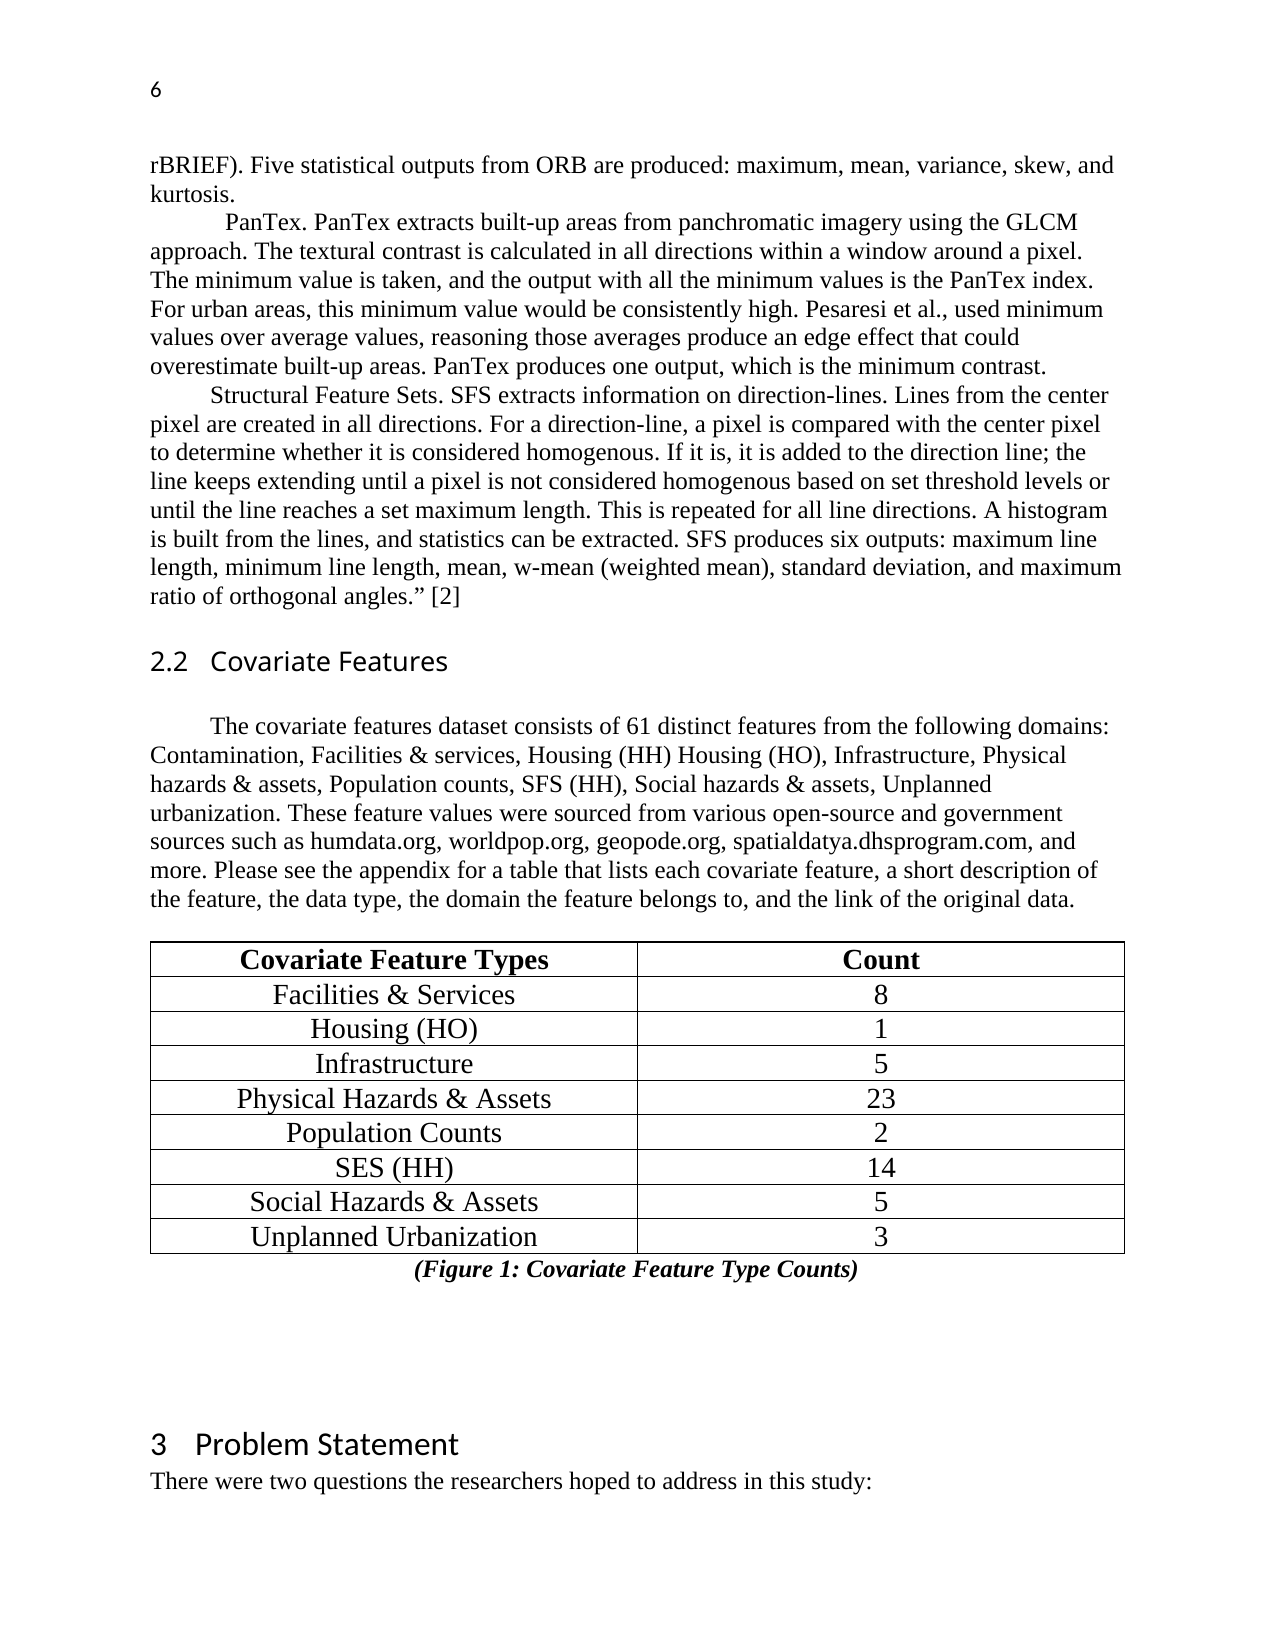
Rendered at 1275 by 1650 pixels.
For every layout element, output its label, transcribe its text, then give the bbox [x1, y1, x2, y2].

table_cell 3 [638, 1219, 1124, 1253]
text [150, 150, 1125, 207]
table_cell Facilities & Services [151, 977, 637, 1011]
table_cell Housing (HO) [151, 1012, 637, 1045]
table_header Covariate Feature Types [151, 943, 637, 976]
table_cell 8 [638, 977, 1124, 1011]
table_cell 5 [638, 1046, 1124, 1080]
text (Figure 1: Covariate Feature Type Counts) [150, 1254, 1125, 1282]
table_cell Unplanned Urbanization [151, 1219, 637, 1253]
table_cell Population Counts [151, 1115, 637, 1149]
table_cell 1 [638, 1012, 1124, 1045]
table_header Count [638, 943, 1124, 976]
table_cell 14 [638, 1150, 1124, 1183]
table_cell 2 [638, 1115, 1124, 1149]
text Structural Feature Sets. SFS extracts information on direction-lines. Lines from the center pixel are created in all directions. For a direction-line, a pixel is compared with the center pixel to determine whether it is considered homogenous. If it is, it is added to the direction line; the line keeps extending until a pixel is not considered homogenous based on set threshold levels or until the line reaches a set maximum length. This is repeated for all line directions. A histogram is built from the lines, and statistics can be extracted. SFS produces six outputs: maximum line length, minimum line length, mean, w-mean (weighted mean), standard deviation, and maximum ratio of orthogonal angles.” [2] [150, 380, 1125, 610]
text There were two questions the researchers hoped to address in this study: [150, 1466, 1125, 1495]
text The covariate features dataset consists of 61 distinct features from the following domains: Contamination, Facilities & services, Housing (HH) Housing (HO), Infrastructure, Physical hazards & assets, Population counts, SFS (HH), Social hazards & assets, Unplanned urbanization. These feature values were sourced from various open-source and government sources such as humdata.org, worldpop.org, geopode.org, spatialdatya.dhsprogram.com, and more. Please see the appendix for a table that lists each covariate feature, a short description of the feature, the data type, the domain the feature belongs to, and the link of the original data. [150, 711, 1125, 913]
subtitle Problem Statement [150, 1422, 1125, 1463]
table_cell 23 [638, 1081, 1124, 1114]
subtitle Covariate Features [150, 643, 1125, 680]
table_cell Physical Hazards & Assets [151, 1081, 637, 1114]
table_cell Social Hazards & Assets [151, 1185, 637, 1218]
table_cell SES (HH) [151, 1150, 637, 1183]
text PanTex. PanTex extracts built-up areas from panchromatic imagery using the GLCM approach. The textural contrast is calculated in all directions within a window around a pixel. The minimum value is taken, and the output with all the minimum values is the PanTex index. For urban areas, this minimum value would be consistently high. Pesaresi et al., used minimum values over average values, reasoning those averages produce an edge effect that could overestimate built-up areas. PanTex produces one output, which is the minimum contrast. [150, 207, 1125, 380]
table_cell Infrastructure [151, 1046, 637, 1080]
table_cell 5 [638, 1185, 1124, 1218]
